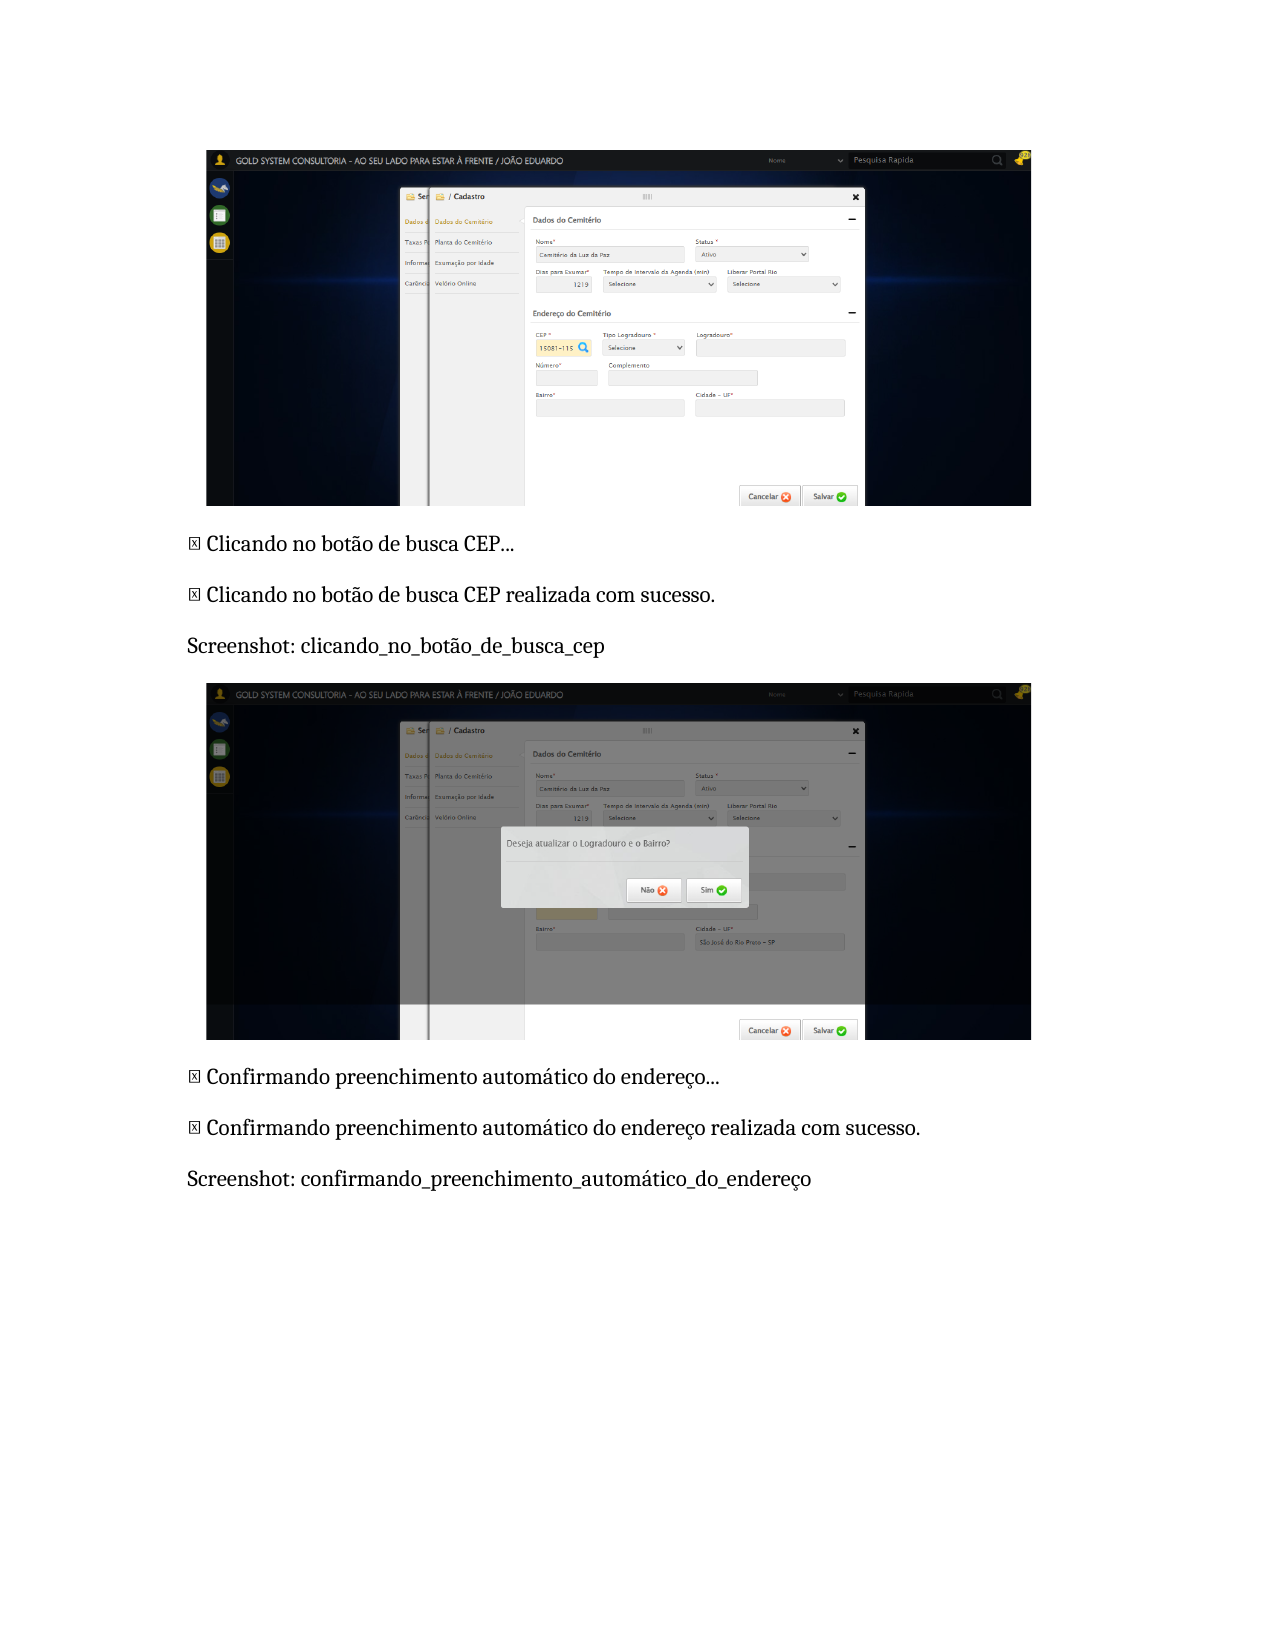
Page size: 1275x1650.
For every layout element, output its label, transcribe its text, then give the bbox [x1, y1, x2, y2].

text Screenshot: confirmando_preenchimento_automático_do_endereço [187, 1166, 1087, 1192]
text 🔄 Clicando no botão de busca CEP... [187, 530, 1087, 557]
text ✅ Clicando no botão de busca CEP realizada com sucesso. [187, 581, 1087, 608]
text 🔄 Confirmando preenchimento automático do endereço... [187, 1064, 1087, 1090]
picture [206, 150, 1032, 506]
text Screenshot: clicando_no_botão_de_busca_cep [187, 632, 1087, 659]
picture [206, 683, 1032, 1040]
text ✅ Confirmando preenchimento automático do endereço realizada com sucesso. [187, 1115, 1087, 1141]
